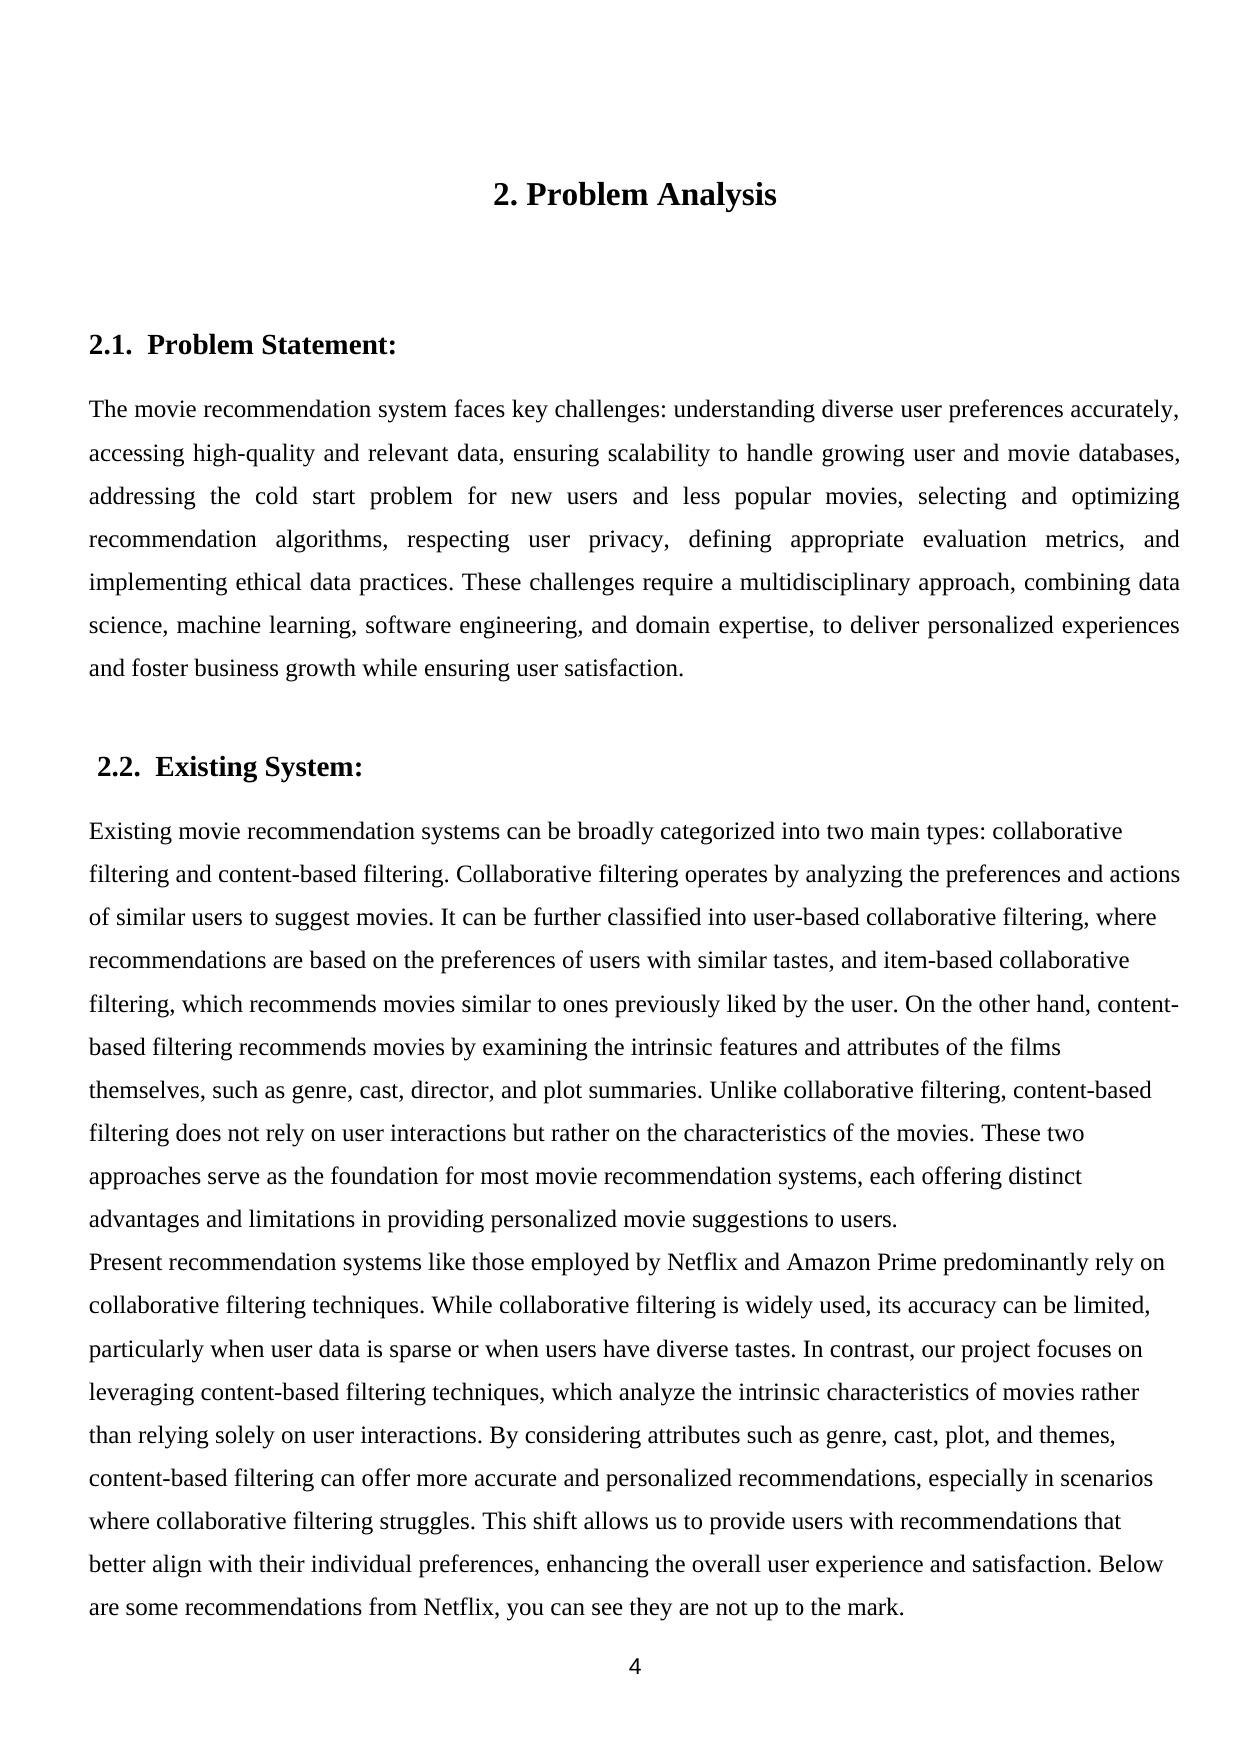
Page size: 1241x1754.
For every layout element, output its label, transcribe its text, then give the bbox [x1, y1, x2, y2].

text 2.1. Problem Statement: [89, 327, 1181, 361]
text Present recommendation systems like those employed by Netflix and Amazon Prime predominantly rely on collaborative filtering techniques. While collaborative filtering is widely used, its accuracy can be limited, particularly when user data is sparse or when users have diverse tastes. In contrast, our project focuses on leveraging content-based filtering techniques, which analyze the intrinsic characteristics of movies rather than relying solely on user interactions. By considering attributes such as genre, cast, plot, and themes, content-based filtering can offer more accurate and personalized recommendations, especially in scenarios where collaborative filtering struggles. This shift allows us to provide users with recommendations that better align with their individual preferences, enhancing the overall user experience and satisfaction. Below are some recommendations from Netflix, you can see they are not up to the mark. [89, 1247, 1181, 1621]
text 2. Problem Analysis [89, 174, 1181, 212]
text Existing movie recommendation systems can be broadly categorized into two main types: collaborative filtering and content-based filtering. Collaborative filtering operates by analyzing the preferences and actions of similar users to suggest movies. It can be further classified into user-based collaborative filtering, where recommendations are based on the preferences of users with similar tastes, and item-based collaborative filtering, which recommends movies similar to ones previously liked by the user. On the other hand, content-based filtering recommends movies by examining the intrinsic features and attributes of the films themselves, such as genre, cast, director, and plot summaries. Unlike collaborative filtering, content-based filtering does not rely on user interactions but rather on the characteristics of the movies. These two approaches serve as the foundation for most movie recommendation systems, each offering distinct advantages and limitations in providing personalized movie suggestions to users. [89, 816, 1181, 1233]
text 2.2. Existing System: [89, 749, 1181, 783]
text The movie recommendation system faces key challenges: understanding diverse user preferences accurately, accessing high-quality and relevant data, ensuring scalability to handle growing user and movie databases, addressing the cold start problem for new users and less popular movies, selecting and optimizing recommendation algorithms, respecting user privacy, defining appropriate evaluation metrics, and implementing ethical data practices. These challenges require a multidisciplinary approach, combining data science, machine learning, software engineering, and domain expertise, to deliver personalized experiences and foster business growth while ensuring user satisfaction. [89, 394, 1181, 682]
